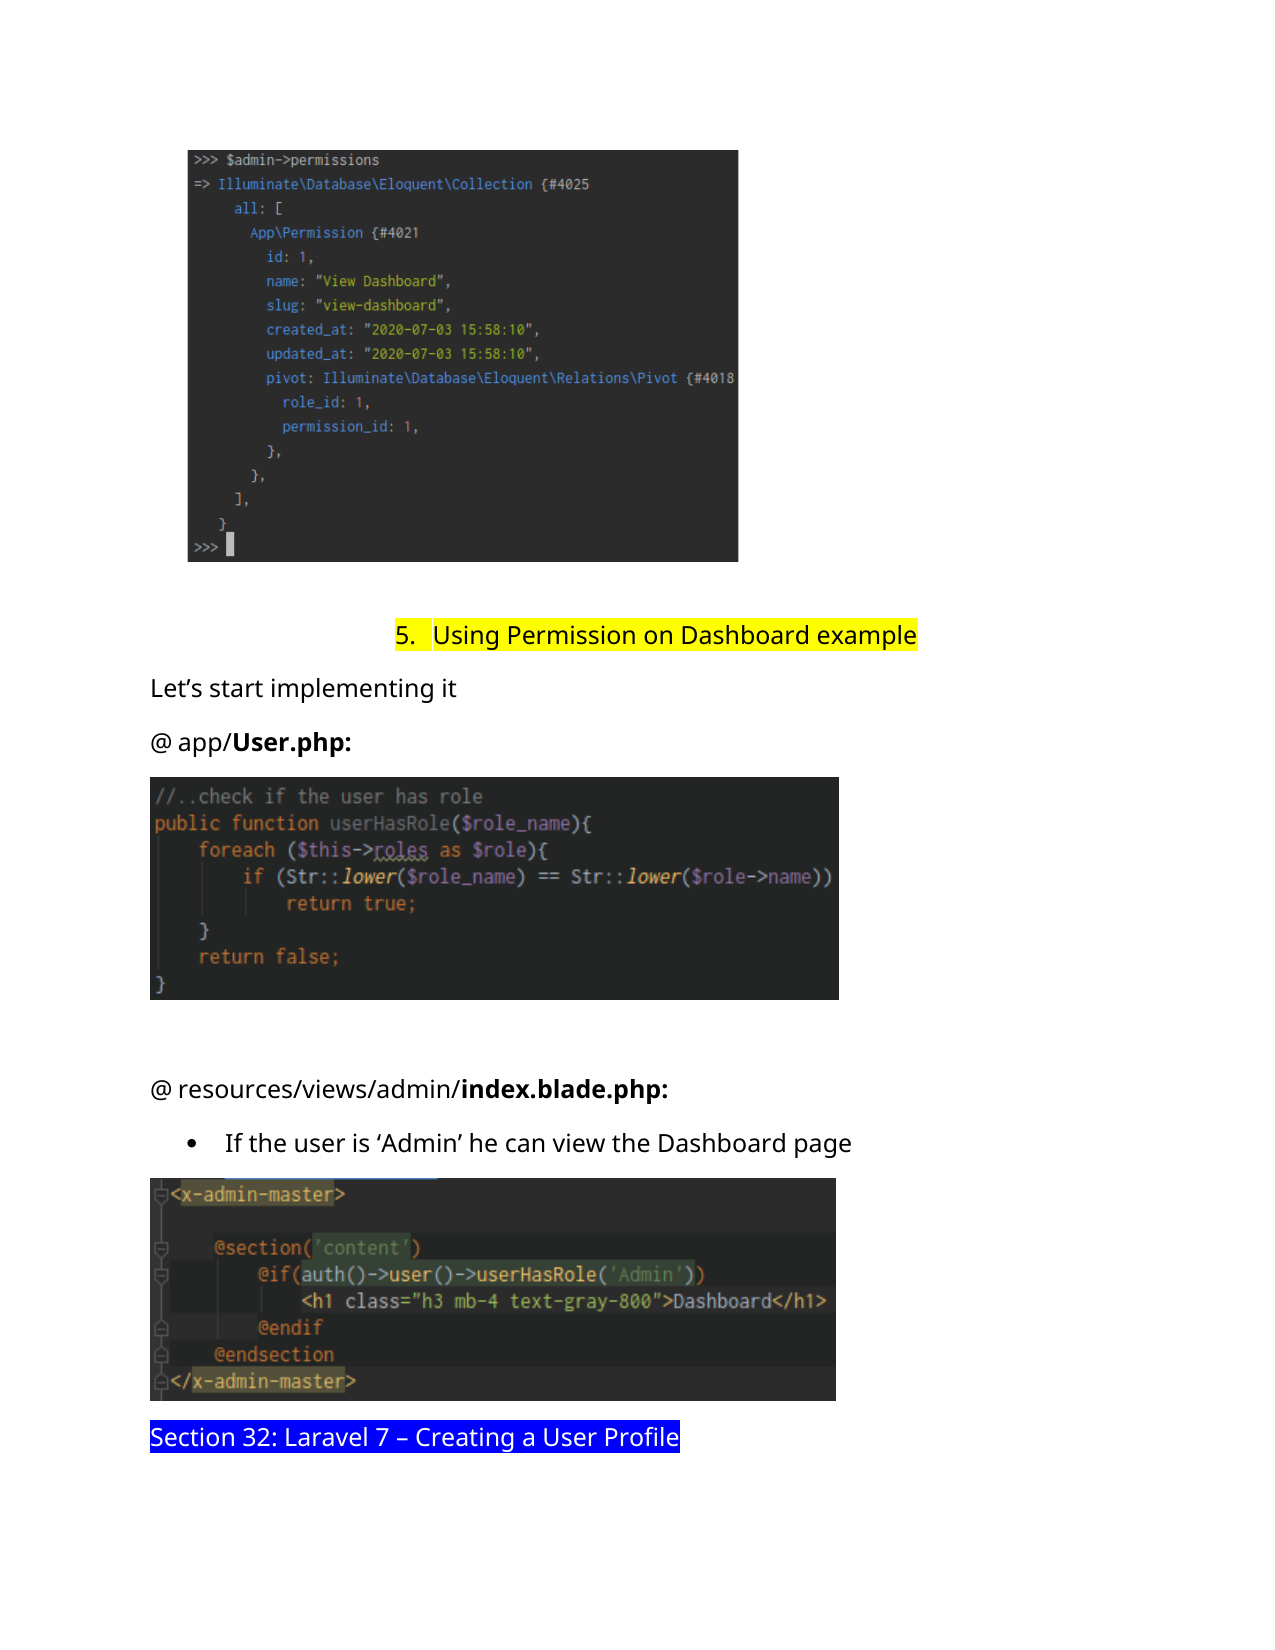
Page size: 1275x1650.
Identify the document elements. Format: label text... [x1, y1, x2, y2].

picture [150, 1178, 836, 1401]
text Let’s start implementing it [150, 671, 1125, 705]
text @ app/User.php: [150, 724, 1125, 758]
picture [150, 777, 839, 1000]
text Section 32: Laravel 7 – Creating a User Profile [150, 1419, 1125, 1453]
text @ resources/views/admin/index.blade.php: [150, 1072, 1125, 1106]
picture [187, 150, 739, 562]
list If the user is ‘Admin’ he can view the Dashboard page [187, 1125, 1125, 1159]
list Using Permission on Dashboard example [187, 617, 1125, 651]
